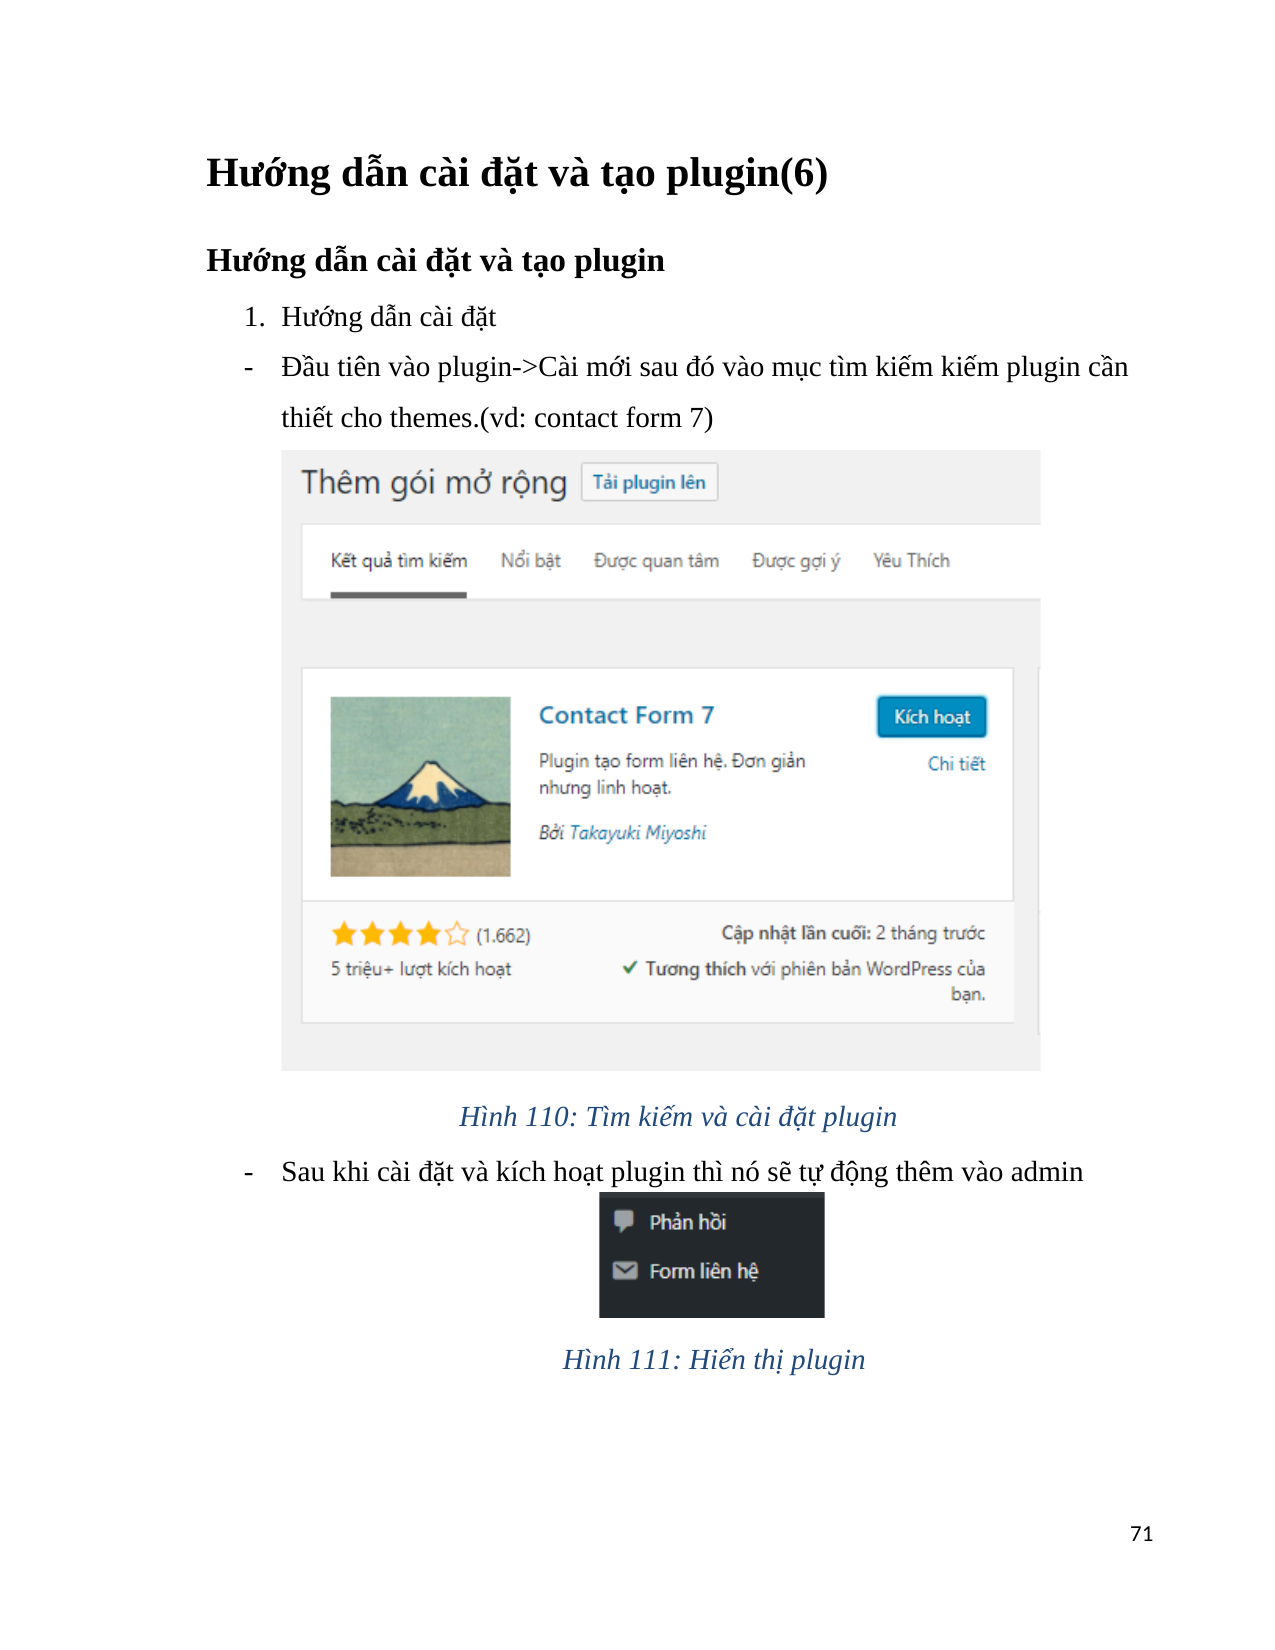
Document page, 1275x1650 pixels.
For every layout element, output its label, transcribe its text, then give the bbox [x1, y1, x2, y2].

subtitle Hướng dẫn cài đặt và tạo plugin [206, 240, 1153, 278]
text Hình 111: Hiển thị plugin [206, 1342, 1153, 1376]
list Hướng dẫn cài đặt [244, 299, 1153, 333]
subtitle Hướng dẫn cài đặt và tạo plugin(6) [206, 148, 1153, 196]
list Sau khi cài đặt và kích hoạt plugin thì nó sẽ tự động thêm vào admin [244, 1154, 1153, 1187]
list Đầu tiên vào plugin->Cài mới sau đó vào mục tìm kiếm kiếm plugin cần thiết cho themes.(vd: contact form 7) [244, 349, 1153, 433]
text Hình 110: Tìm kiếm và cài đặt plugin [206, 1099, 1153, 1133]
